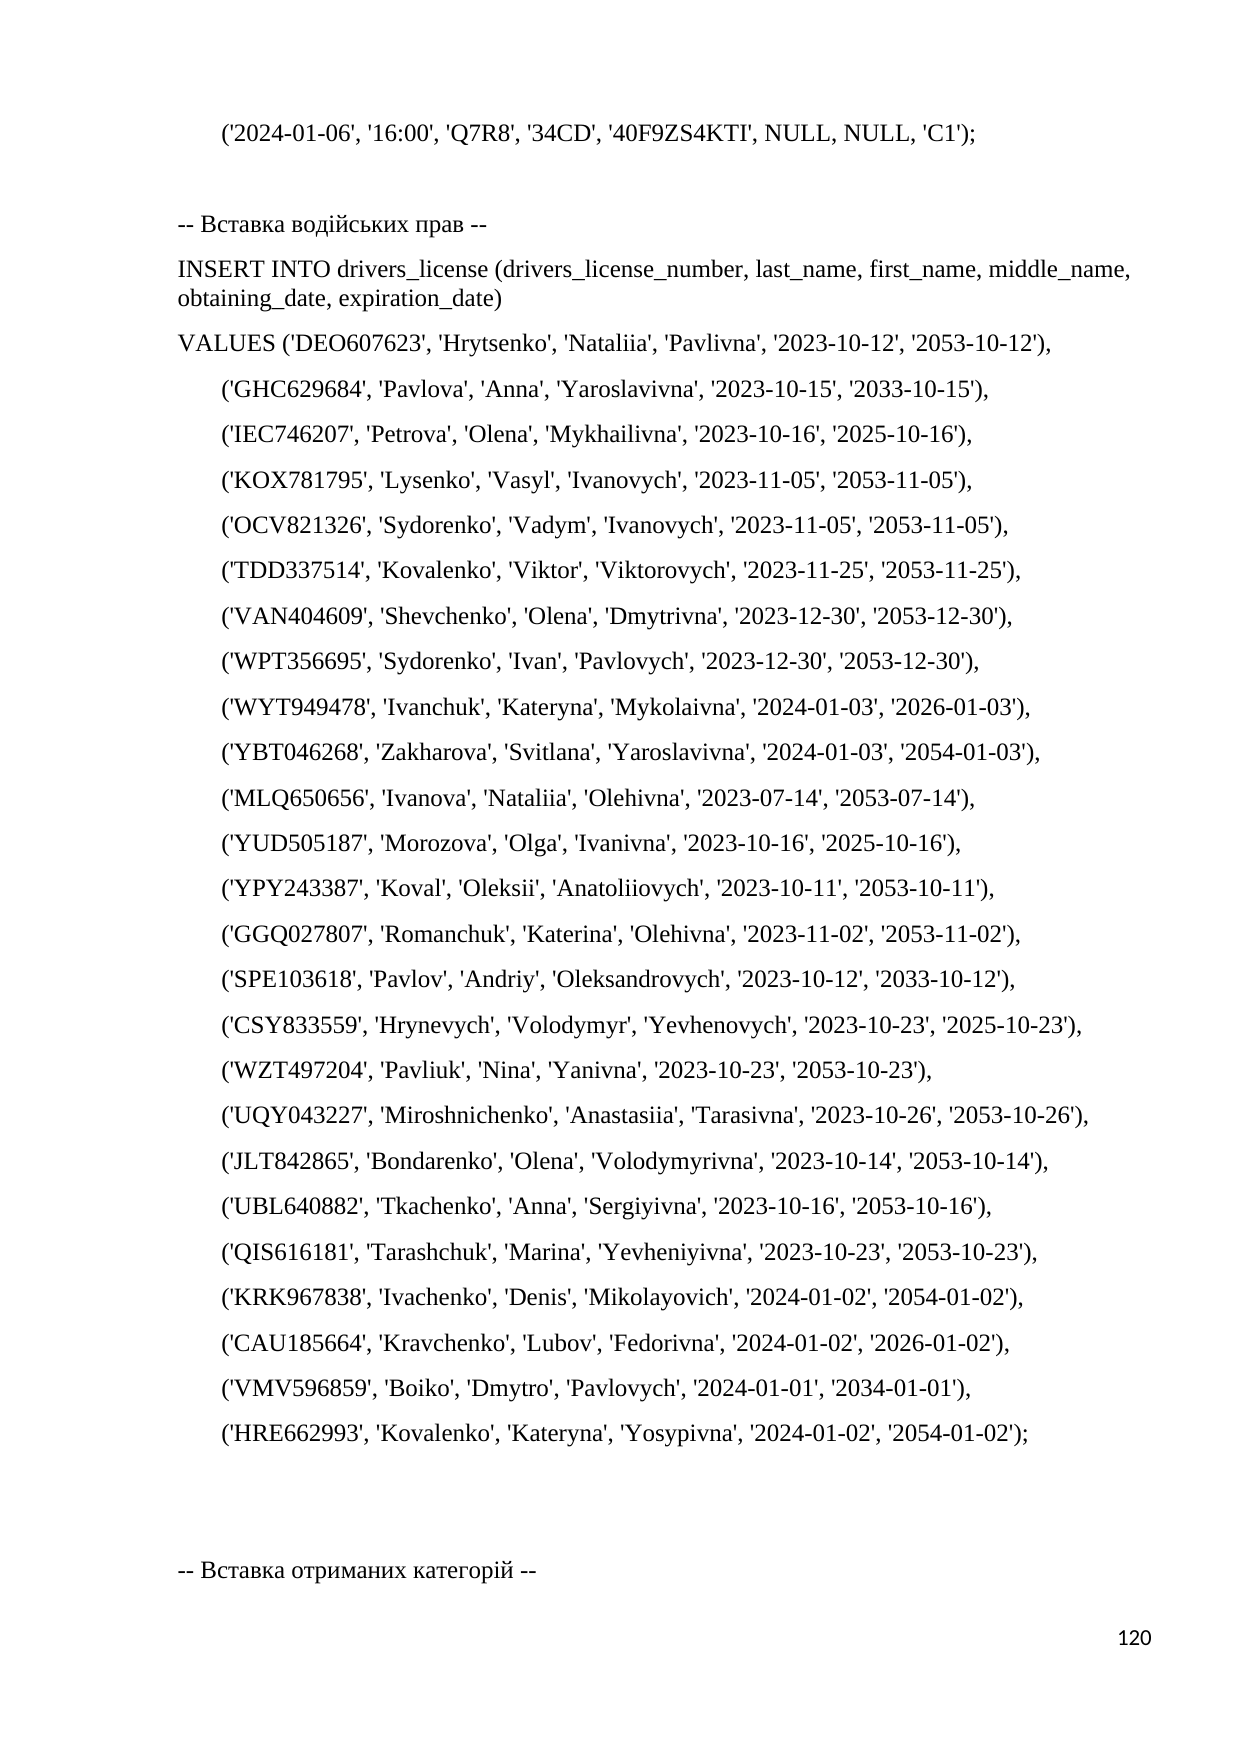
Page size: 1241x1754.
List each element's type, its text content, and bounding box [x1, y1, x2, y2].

text ('VAN404609', 'Shevchenko', 'Olena', 'Dmytrivna', '2023-12-30', '2053-12-30'), [177, 601, 1152, 630]
text VALUES ('DEO607623', 'Hrytsenko', 'Nataliia', 'Pavlivna', '2023-10-12', '2053-10-12'), [177, 328, 1152, 357]
text ('YUD505187', 'Morozova', 'Olga', 'Ivanivna', '2023-10-16', '2025-10-16'), [177, 828, 1152, 857]
text ('VMV596859', 'Boiko', 'Dmytro', 'Pavlovych', '2024-01-01', '2034-01-01'), [177, 1373, 1152, 1402]
text ('KOX781795', 'Lysenko', 'Vasyl', 'Ivanovych', '2023-11-05', '2053-11-05'), [177, 465, 1152, 493]
text ('JLT842865', 'Bondarenko', 'Olena', 'Volodymyrivna', '2023-10-14', '2053-10-14'), [177, 1146, 1152, 1175]
text ('UQY043227', 'Miroshnichenko', 'Anastasiia', 'Tarasivna', '2023-10-26', '2053-10-26'), [177, 1101, 1152, 1129]
text ('TDD337514', 'Kovalenko', 'Viktor', 'Viktorovych', '2023-11-25', '2053-11-25'), [177, 556, 1152, 584]
text ('CAU185664', 'Kravchenko', 'Lubov', 'Fedorivna', '2024-01-02', '2026-01-02'), [177, 1328, 1152, 1356]
text ('HRE662993', 'Kovalenko', 'Kateryna', 'Yosypivna', '2024-01-02', '2054-01-02'); [177, 1418, 1152, 1447]
text INSERT INTO drivers_license (drivers_license_number, last_name, first_name, middle_name, obtaining_date, expiration_date) [177, 254, 1152, 312]
text ('QIS616181', 'Tarashchuk', 'Marina', 'Yevheniyivna', '2023-10-23', '2053-10-23'), [177, 1237, 1152, 1266]
text ('SPE103618', 'Pavlov', 'Andriy', 'Oleksandrovych', '2023-10-12', '2033-10-12'), [177, 964, 1152, 993]
text ('GGQ027807', 'Romanchuk', 'Katerina', 'Olehivna', '2023-11-02', '2053-11-02'), [177, 919, 1152, 948]
text ('MLQ650656', 'Ivanova', 'Nataliia', 'Olehivna', '2023-07-14', '2053-07-14'), [177, 783, 1152, 811]
text ('UBL640882', 'Tkachenko', 'Anna', 'Sergiyivna', '2023-10-16', '2053-10-16'), [177, 1191, 1152, 1220]
text ('WZT497204', 'Pavliuk', 'Nina', 'Yanivna', '2023-10-23', '2053-10-23'), [177, 1055, 1152, 1084]
text ('WYT949478', 'Ivanchuk', 'Kateryna', 'Mykolaivna', '2024-01-03', '2026-01-03'), [177, 692, 1152, 721]
text ('CSY833559', 'Hrynevych', 'Volodymyr', 'Yevhenovych', '2023-10-23', '2025-10-23'), [177, 1010, 1152, 1038]
text ('YBT046268', 'Zakharova', 'Svitlana', 'Yaroslavivna', '2024-01-03', '2054-01-03'), [177, 737, 1152, 766]
text ('WPT356695', 'Sydorenko', 'Ivan', 'Pavlovych', '2023-12-30', '2053-12-30'), [177, 646, 1152, 675]
text ('GHC629684', 'Pavlova', 'Anna', 'Yaroslavivna', '2023-10-15', '2033-10-15'), [177, 374, 1152, 403]
text ('YPY243387', 'Koval', 'Oleksii', 'Anatoliiovych', '2023-10-11', '2053-10-11'), [177, 873, 1152, 902]
text -- Вставка отриманих категорій -- [177, 1555, 1152, 1583]
text ('IEC746207', 'Petrova', 'Olena', 'Mykhailivna', '2023-10-16', '2025-10-16'), [177, 419, 1152, 448]
text ('2024-01-06', '16:00', 'Q7R8', '34CD', '40F9ZS4KTI', NULL, NULL, 'C1'); [177, 118, 1152, 147]
text ('KRK967838', 'Ivachenko', 'Denis', 'Mikolayovich', '2024-01-02', '2054-01-02'), [177, 1282, 1152, 1311]
text ('OCV821326', 'Sydorenko', 'Vadym', 'Ivanovych', '2023-11-05', '2053-11-05'), [177, 510, 1152, 539]
text -- Вставка водійських прав -- [177, 209, 1152, 238]
